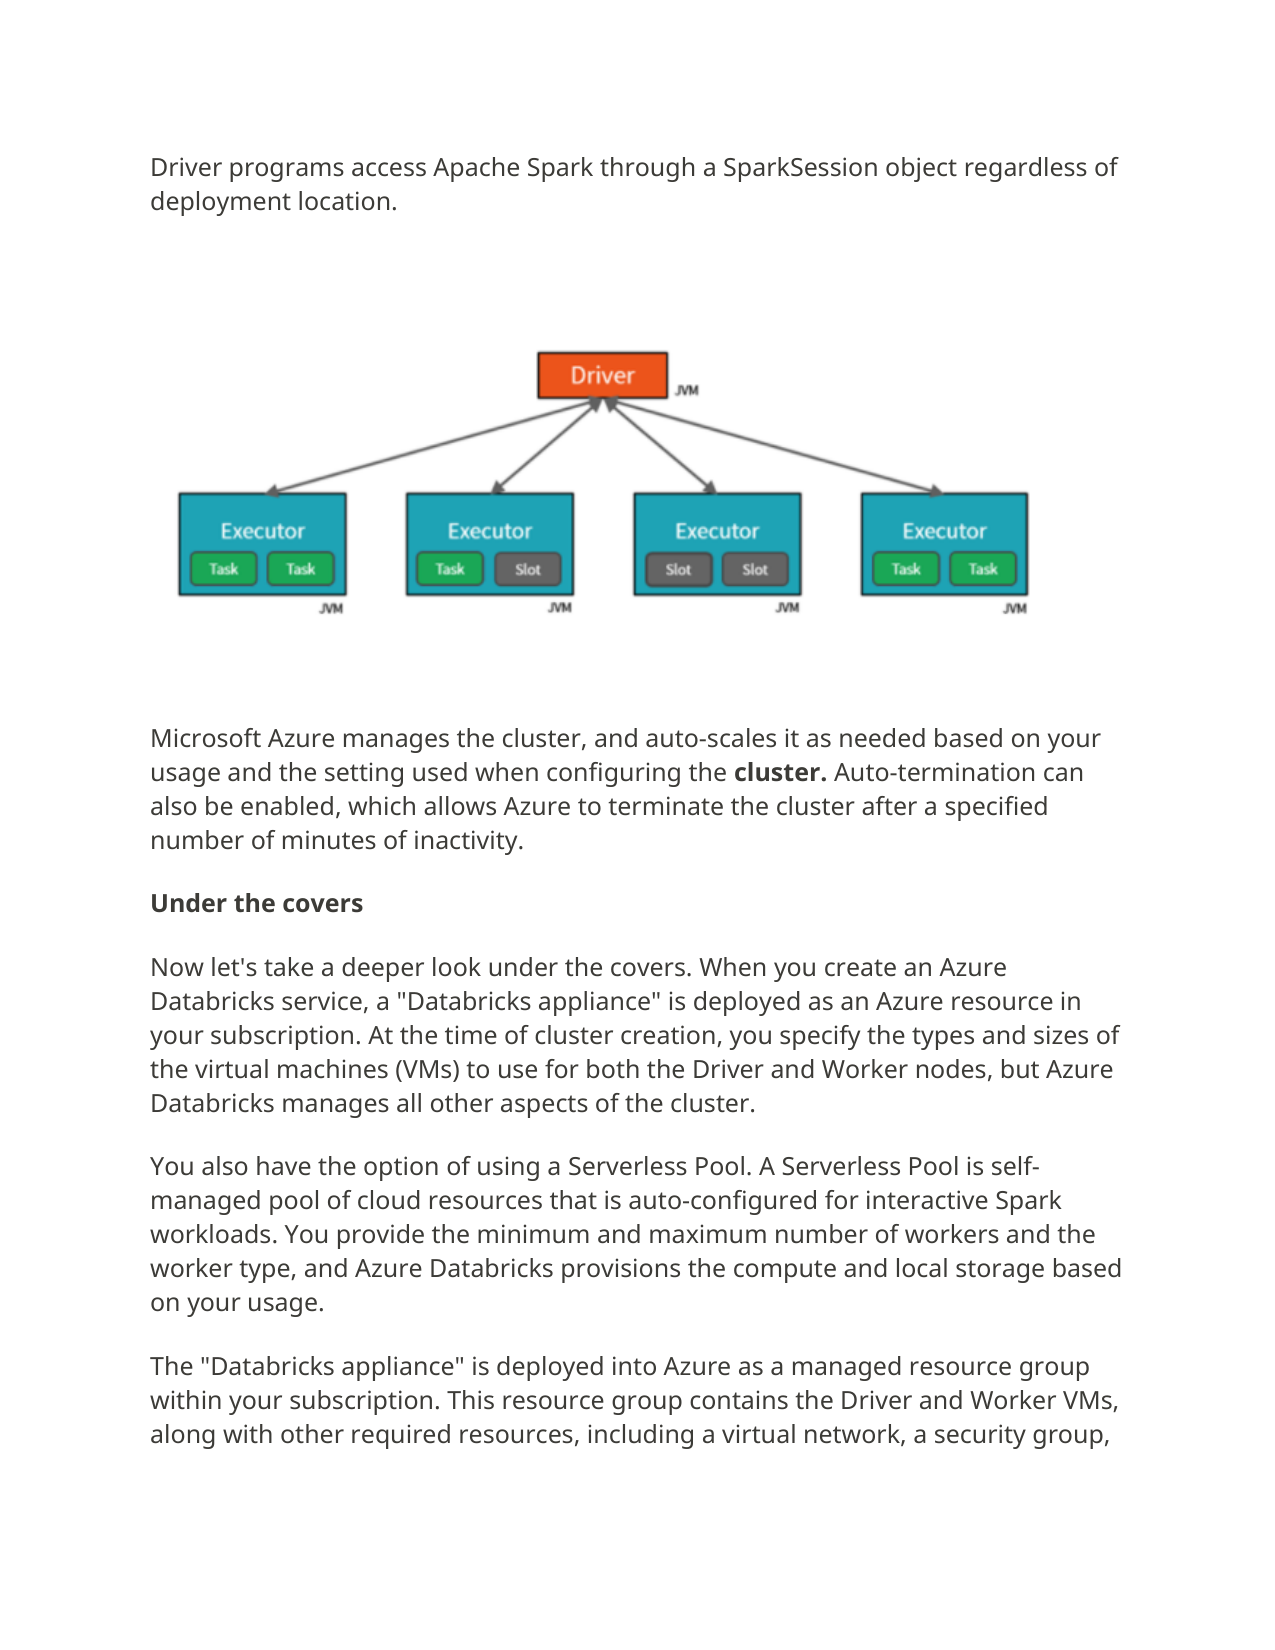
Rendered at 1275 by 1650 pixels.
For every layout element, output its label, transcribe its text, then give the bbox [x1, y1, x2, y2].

text Under the covers [150, 886, 1125, 920]
text You also have the option of using a Serverless Pool. A Serverless Pool is self-managed pool of cloud resources that is auto-configured for interactive Spark workloads. You provide the minimum and maximum number of workers and the worker type, and Azure Databricks provisions the compute and local storage based on your usage. [150, 1149, 1125, 1319]
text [150, 1348, 1125, 1450]
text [150, 150, 1125, 218]
text Now let's take a deeper look under the covers. When you create an Azure Databricks service, a "Databricks appliance" is deployed as an Azure resource in your subscription. At the time of cluster creation, you specify the types and sizes of the virtual machines (VMs) to use for both the Driver and Worker nodes, but Azure Databricks manages all other aspects of the cluster. [150, 949, 1125, 1119]
picture [150, 310, 1125, 658]
text Microsoft Azure manages the cluster, and auto-scales it as needed based on your usage and the setting used when configuring the cluster. Auto-termination can also be enabled, which allows Azure to terminate the cluster after a specified number of minutes of inactivity. [150, 721, 1125, 857]
